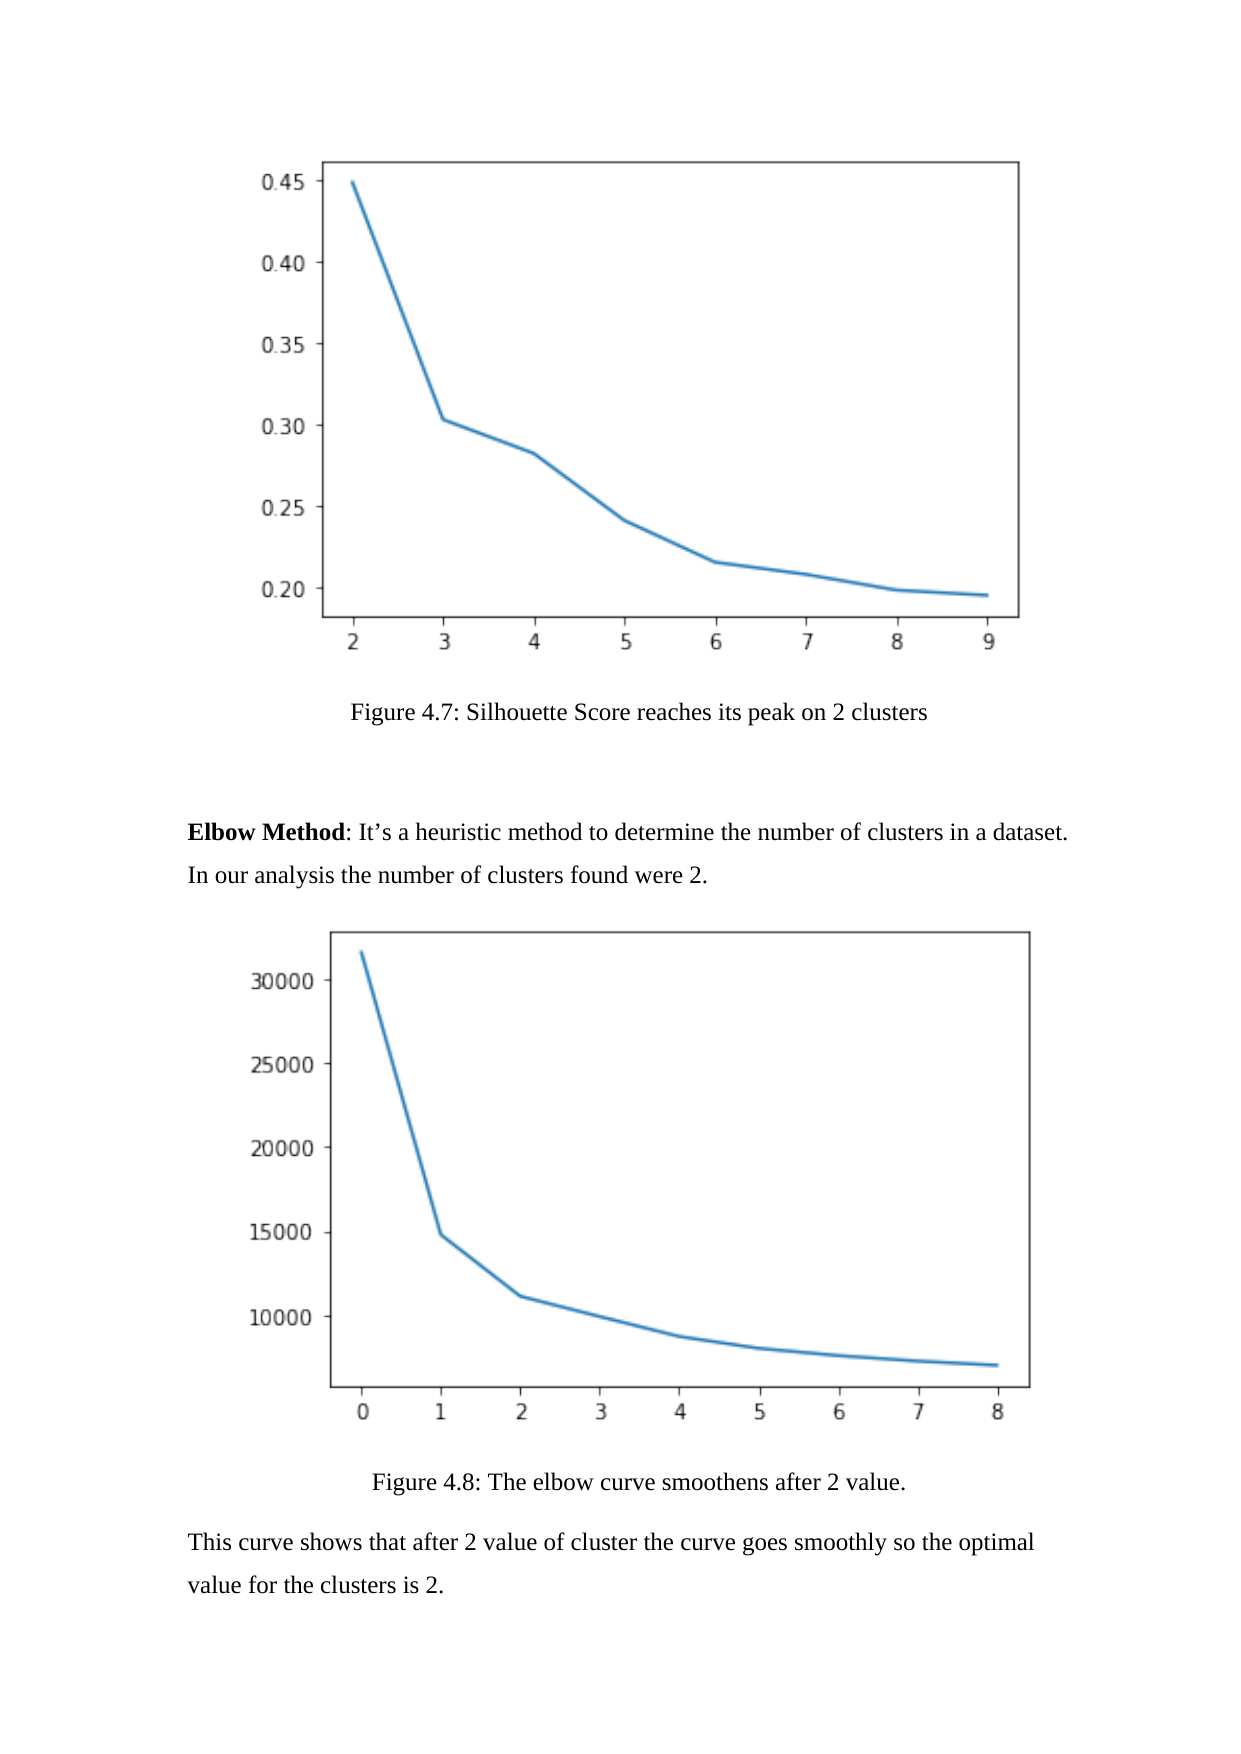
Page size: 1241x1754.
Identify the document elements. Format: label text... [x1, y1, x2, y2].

text Elbow Method: It’s a heuristic method to determine the number of clusters in a dataset. In our analysis the number of clusters found were 2. [187, 817, 1090, 889]
picture [245, 150, 1033, 667]
text This curve shows that after 2 value of cluster the curve goes smoothly so the optimal value for the clusters is 2. [187, 1527, 1090, 1598]
text Figure 4.8: The elbow curve smoothens after 2 value. [187, 1467, 1090, 1496]
text Figure 4.7: Silhouette Score reaches its peak on 2 clusters [187, 697, 1090, 726]
picture [234, 919, 1043, 1437]
